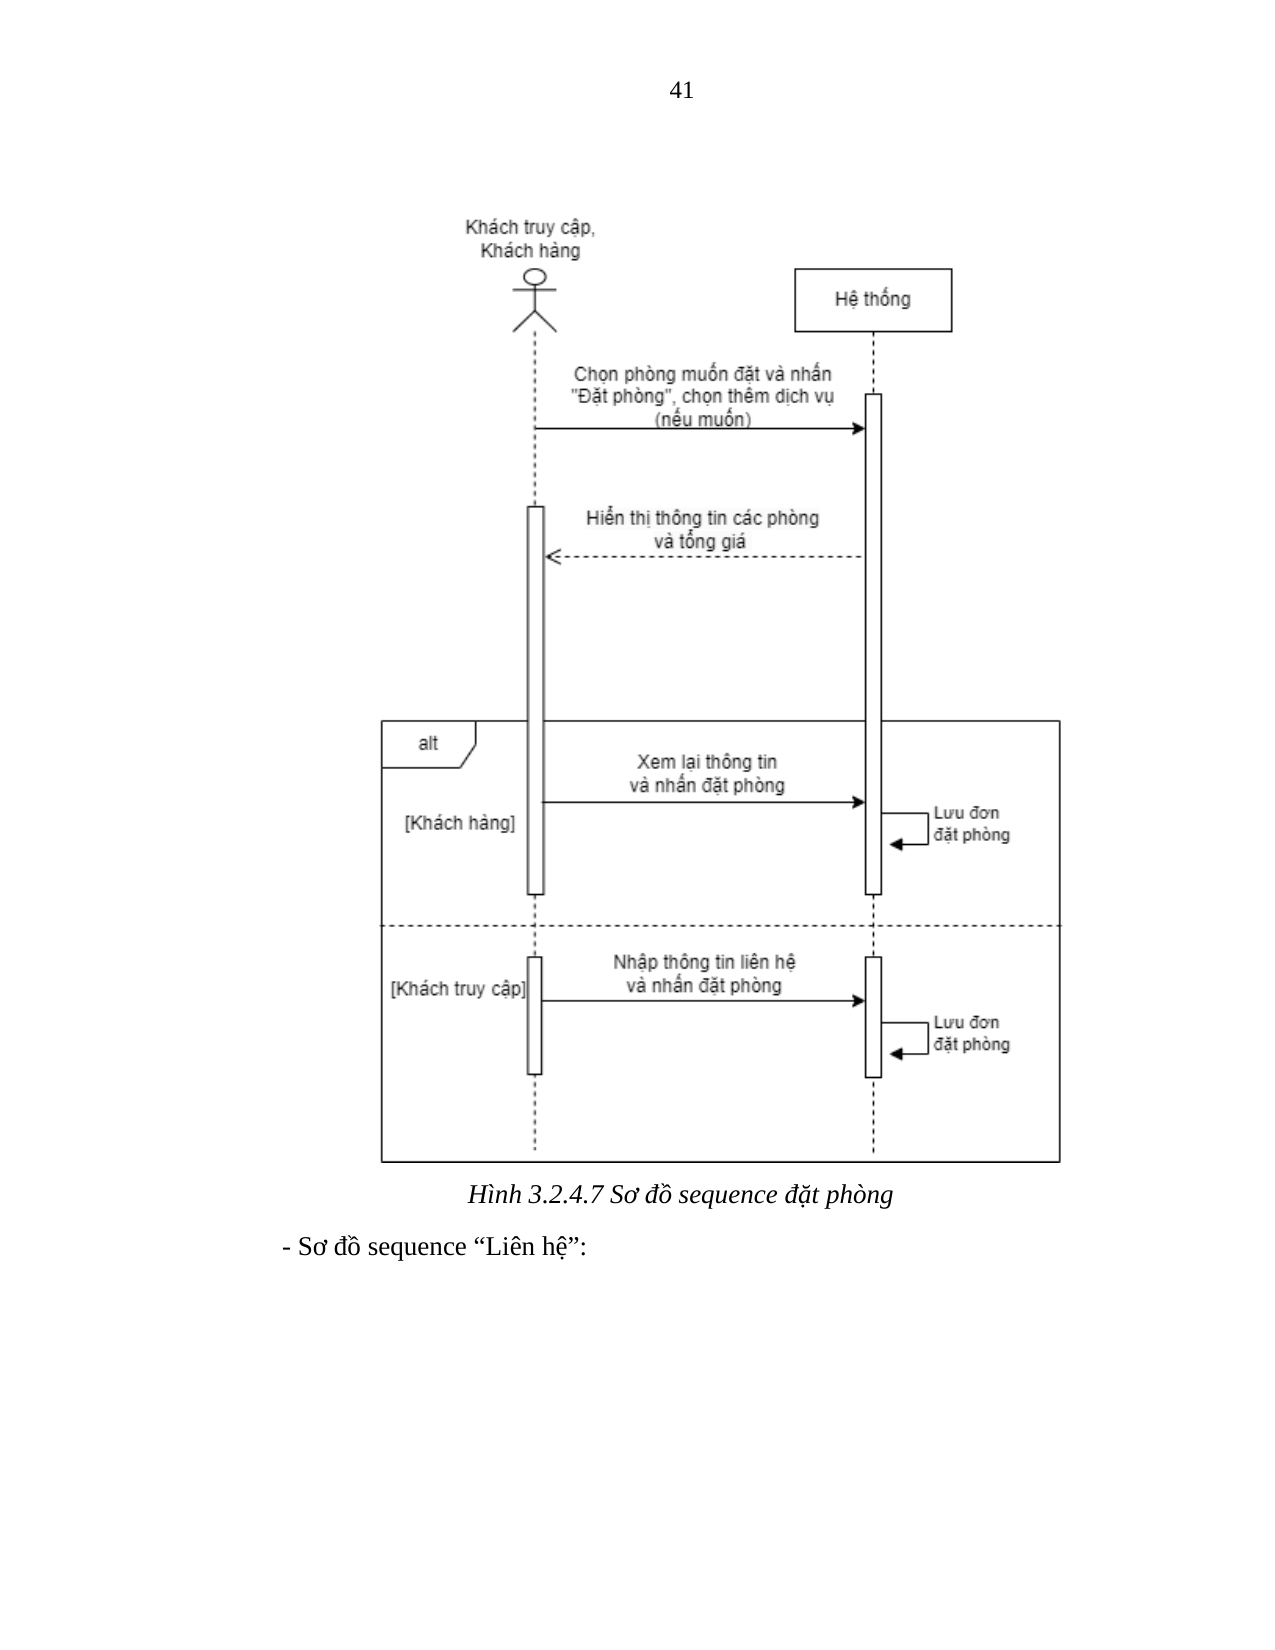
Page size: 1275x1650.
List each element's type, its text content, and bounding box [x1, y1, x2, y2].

picture [375, 206, 1064, 1163]
text - Sơ đồ sequence “Liên hệ”: [207, 1231, 1157, 1262]
